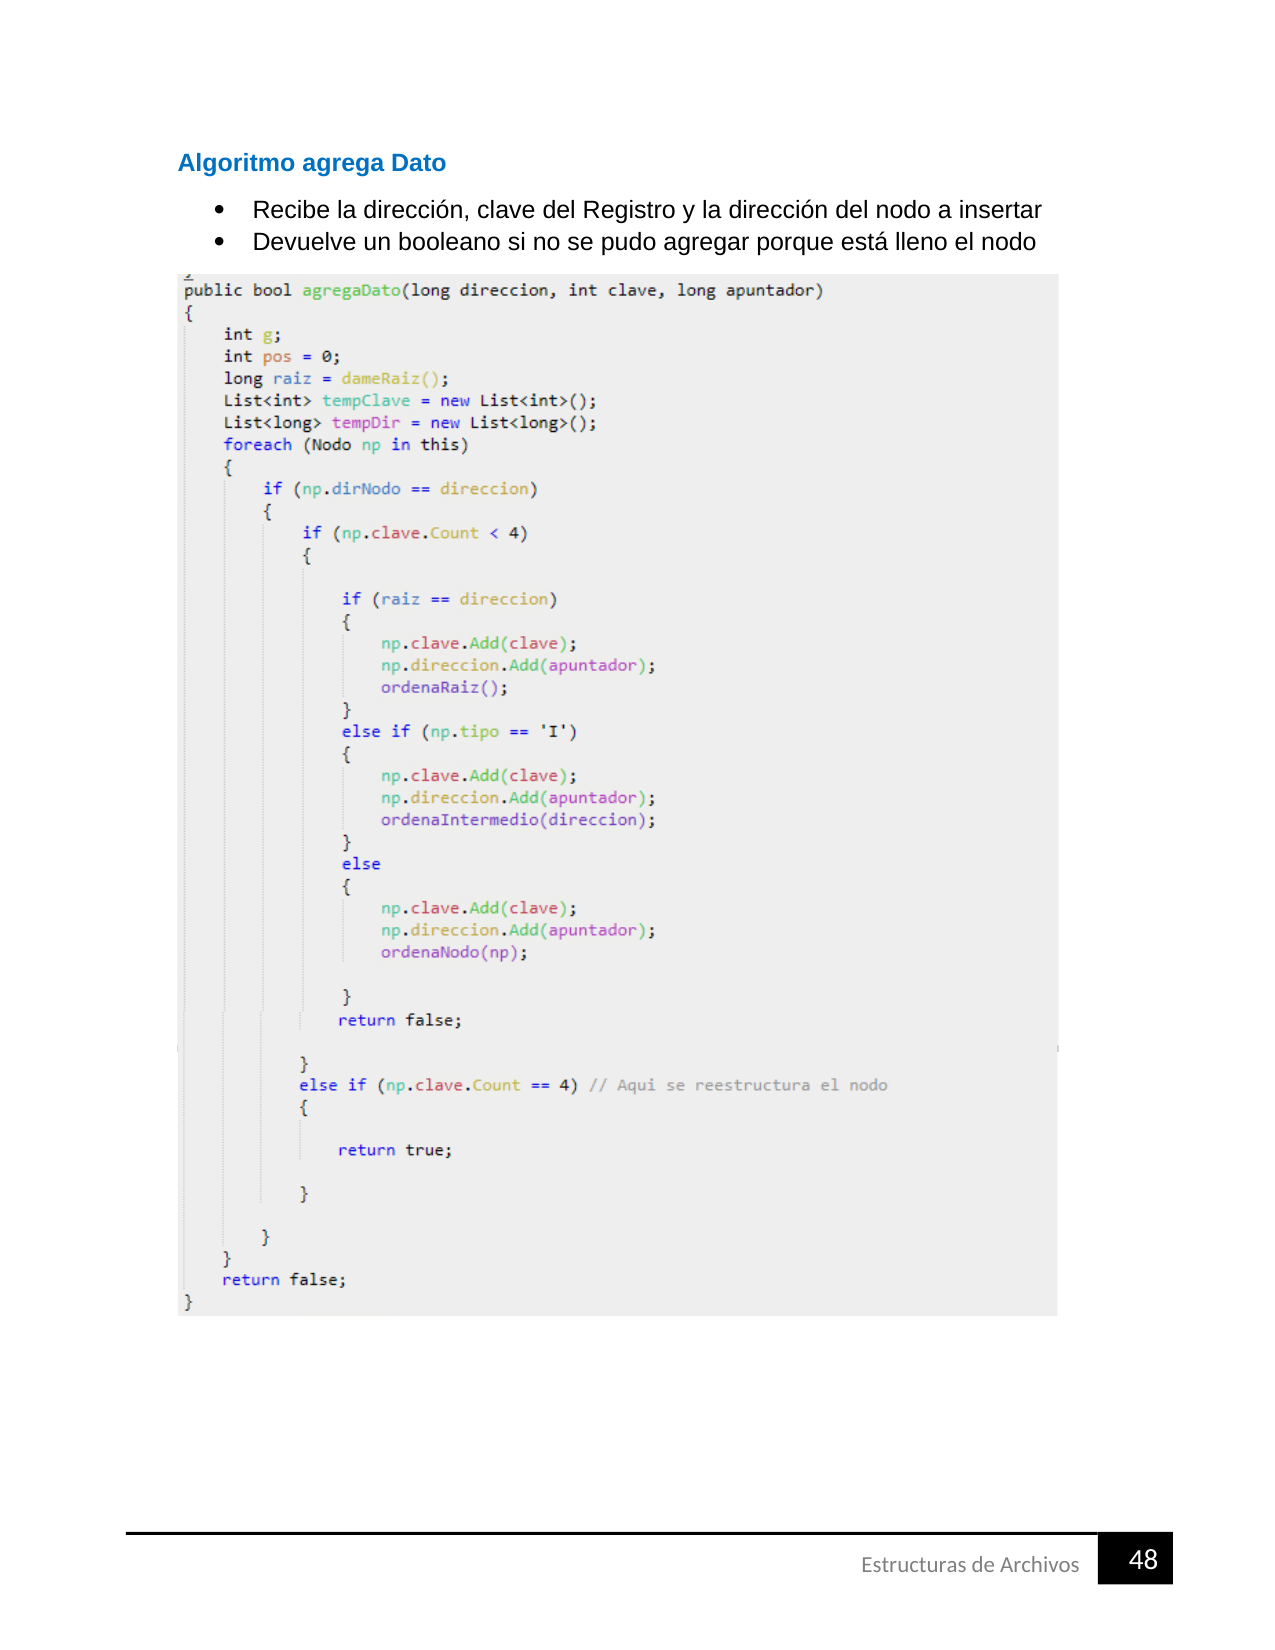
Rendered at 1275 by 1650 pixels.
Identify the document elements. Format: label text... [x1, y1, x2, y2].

picture [177, 274, 1059, 1316]
list Recibe la dirección, clave del Registro y la dirección del nodo a insertar [215, 195, 1098, 224]
text Algoritmo agrega Dato [177, 148, 1098, 176]
list Devuelve un booleano si no se pudo agregar porque está lleno el nodo [215, 226, 1098, 255]
